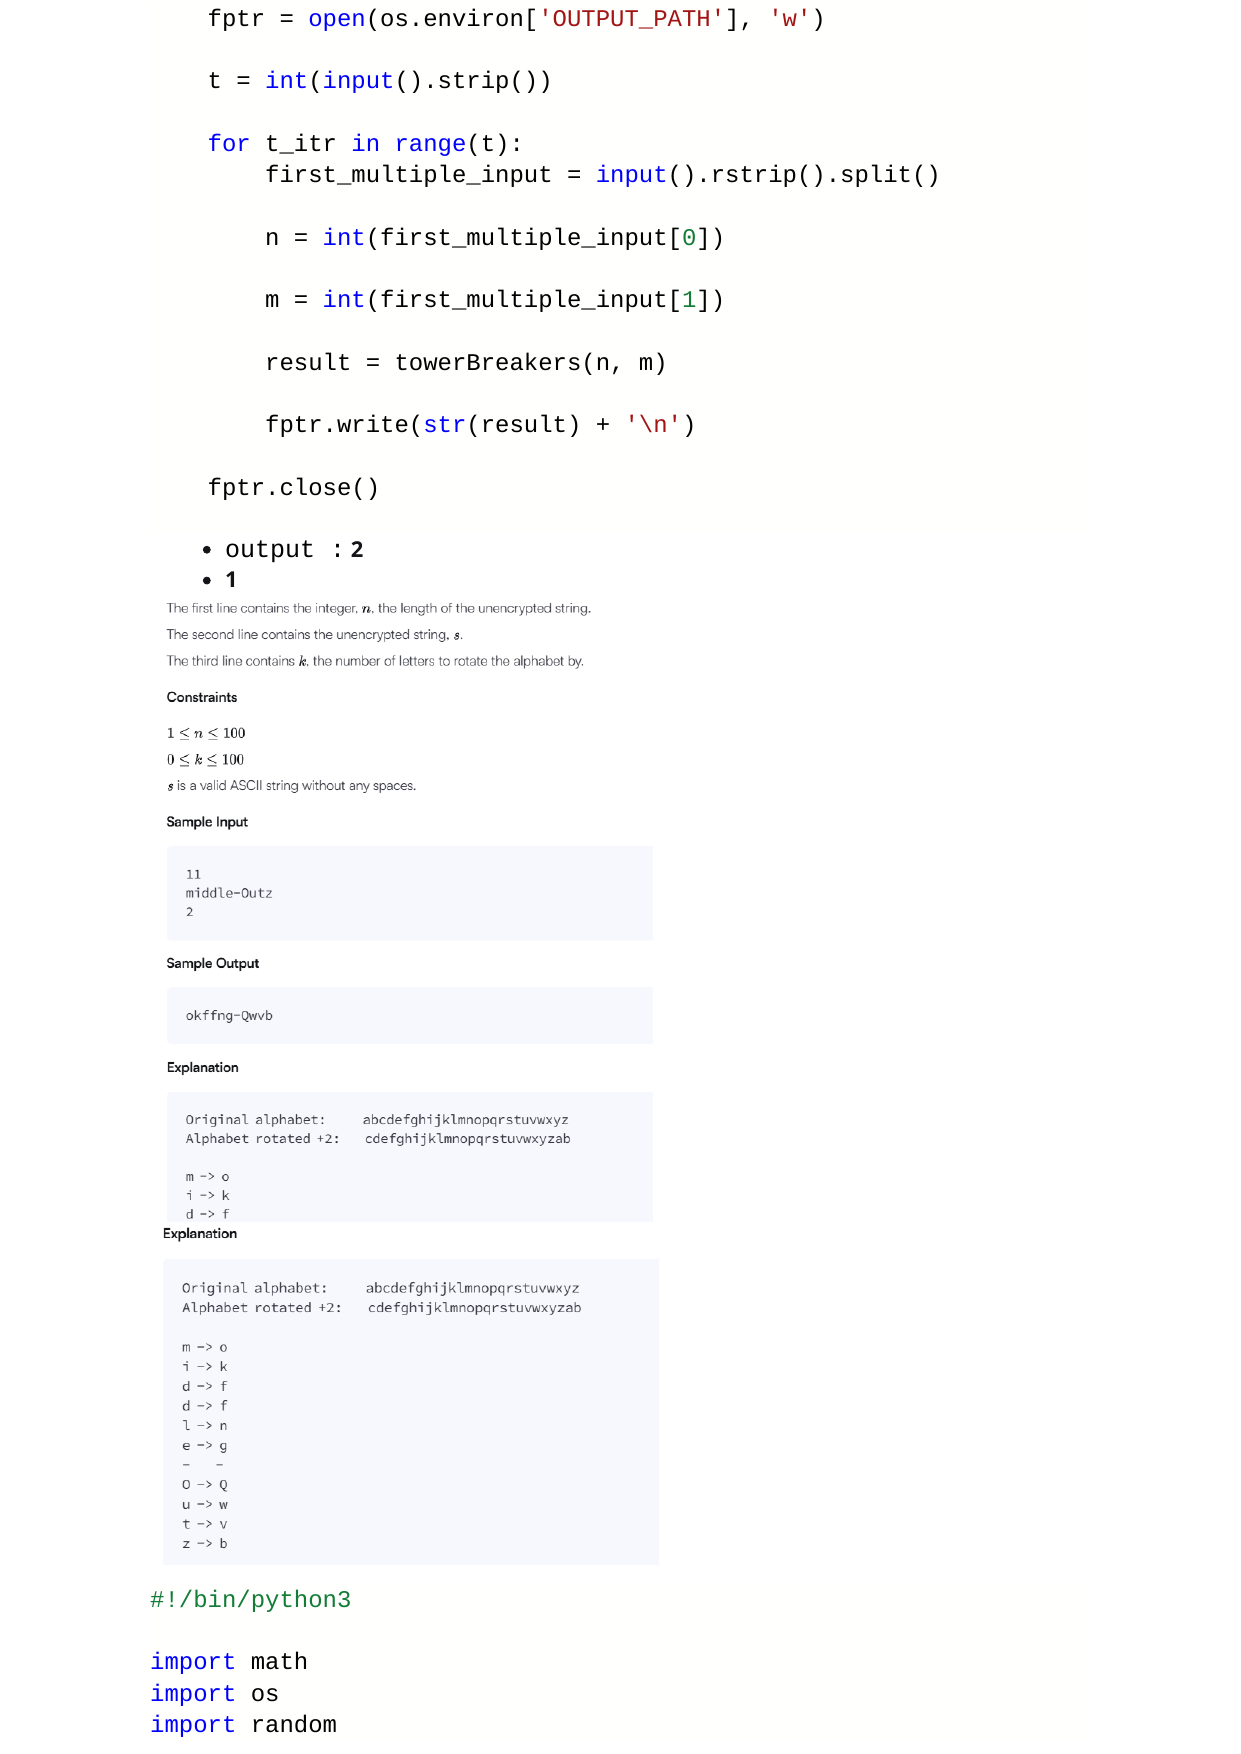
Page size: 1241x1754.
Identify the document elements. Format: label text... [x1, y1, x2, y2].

text import math [150, 1646, 1090, 1677]
text result = towerBreakers(n, m) [150, 346, 1090, 377]
text import os [150, 1677, 1090, 1708]
text m = int(first_multiple_input[1]) [150, 283, 1090, 315]
list output : 2 [203, 533, 1074, 564]
text t = int(input().strip()) [150, 65, 1090, 96]
picture [150, 1223, 659, 1565]
text for t_itr in range(t): [150, 127, 1090, 158]
text first_multiple_input = input().rstrip().split() [150, 158, 1090, 190]
list 1 [203, 564, 1074, 594]
text #!/bin/python3 [150, 1583, 1090, 1614]
picture [150, 594, 653, 1222]
text fptr.write(str(result) + '\n') [150, 408, 1090, 440]
text import random [150, 1708, 1090, 1739]
text fptr.close() [150, 471, 1090, 502]
text n = int(first_multiple_input[0]) [150, 221, 1090, 252]
text fptr = open(os.environ['OUTPUT_PATH'], 'w') [150, 2, 1090, 33]
